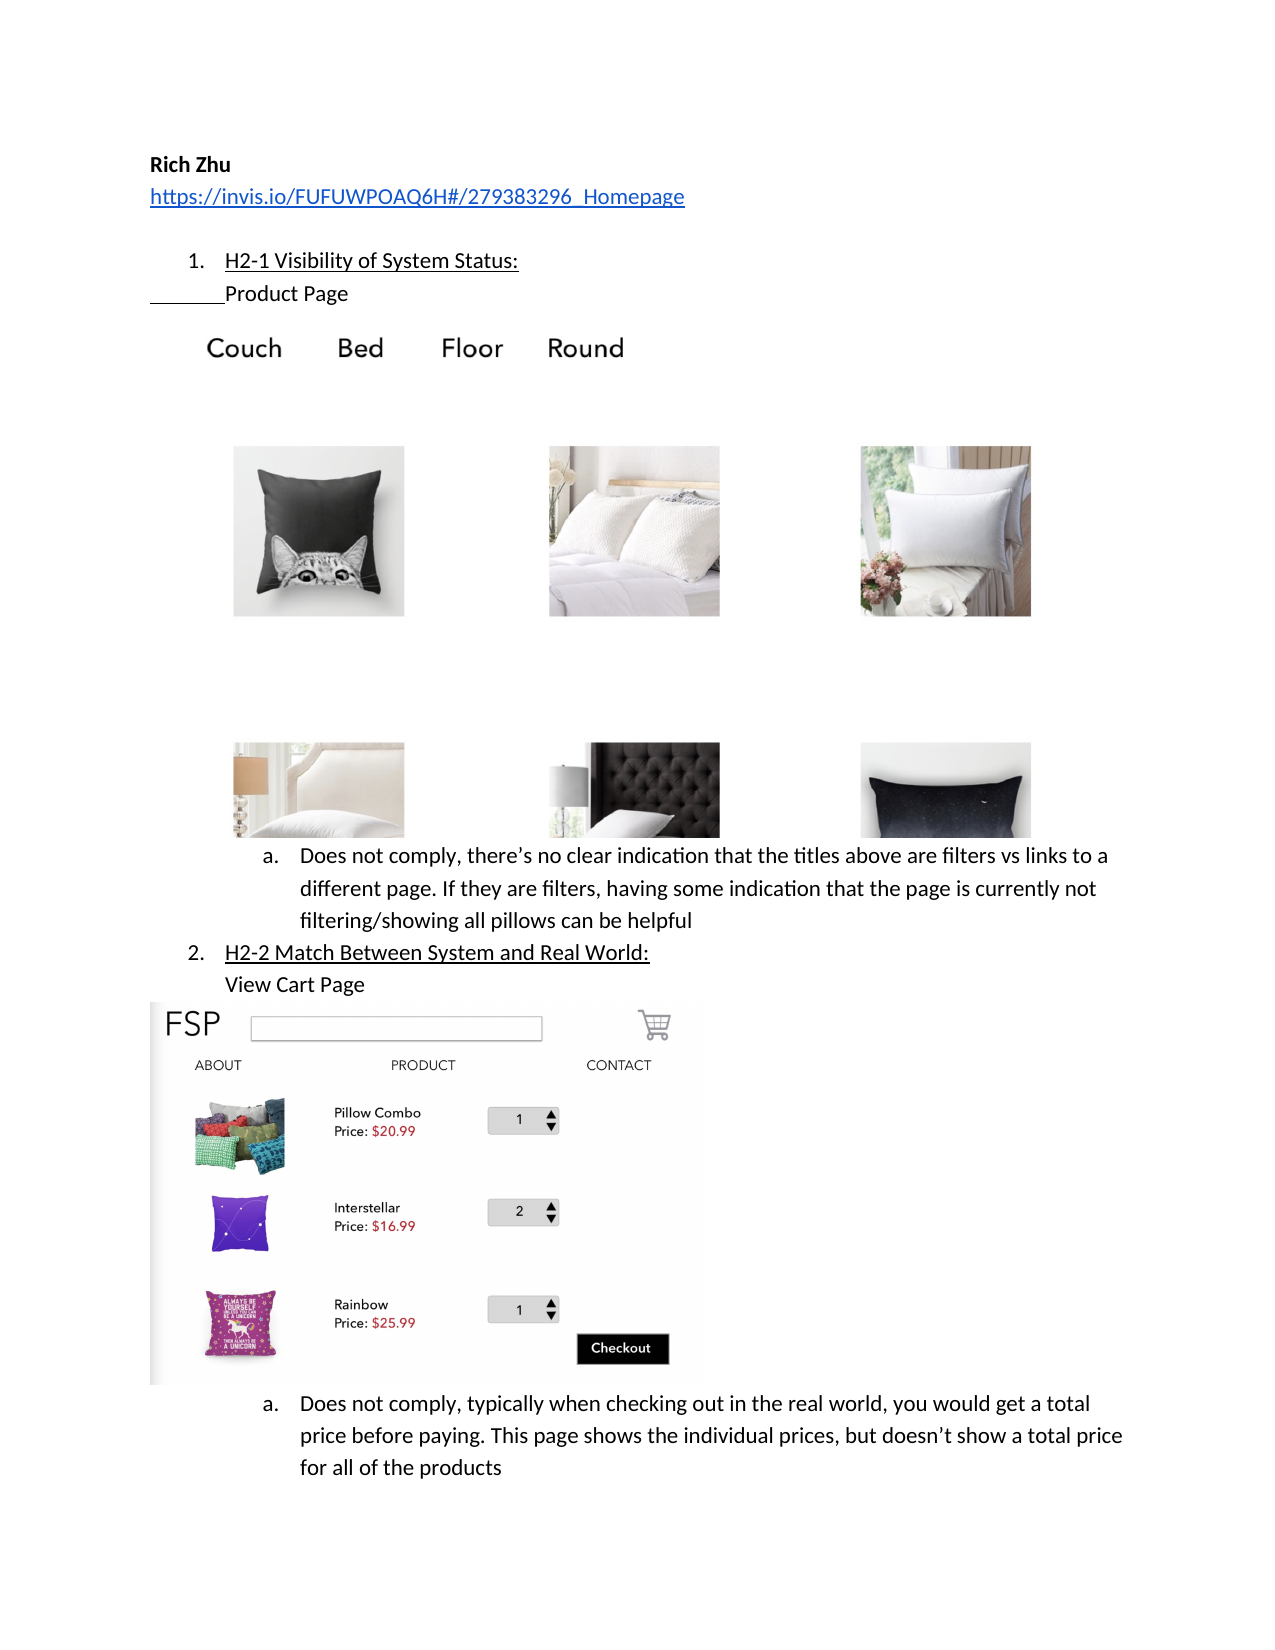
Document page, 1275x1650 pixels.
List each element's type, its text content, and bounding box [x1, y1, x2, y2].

picture [150, 310, 1125, 838]
text https://invis.io/FUFUWPOAQ6H#/279383296_Homepage [150, 182, 1125, 210]
text Rich Zhu [150, 150, 1125, 178]
list H2-2 Match Between System and Real World: [187, 938, 1125, 966]
list Does not comply, typically when checking out in the real world, you would get a total price before paying. This page shows the individual prices, but doesn’t show a total price for all of the products [262, 1389, 1125, 1481]
list H2-1 Visibility of System Status: [187, 247, 1125, 274]
text View Cart Page [150, 970, 1125, 998]
text Product Page [150, 279, 1125, 310]
list Does not comply, there’s no clear indication that the titles above are filters vs links to a different page. If they are filters, having some indication that the page is currently not filtering/showing all pillows can be helpful [262, 842, 1125, 934]
picture [150, 1002, 707, 1385]
